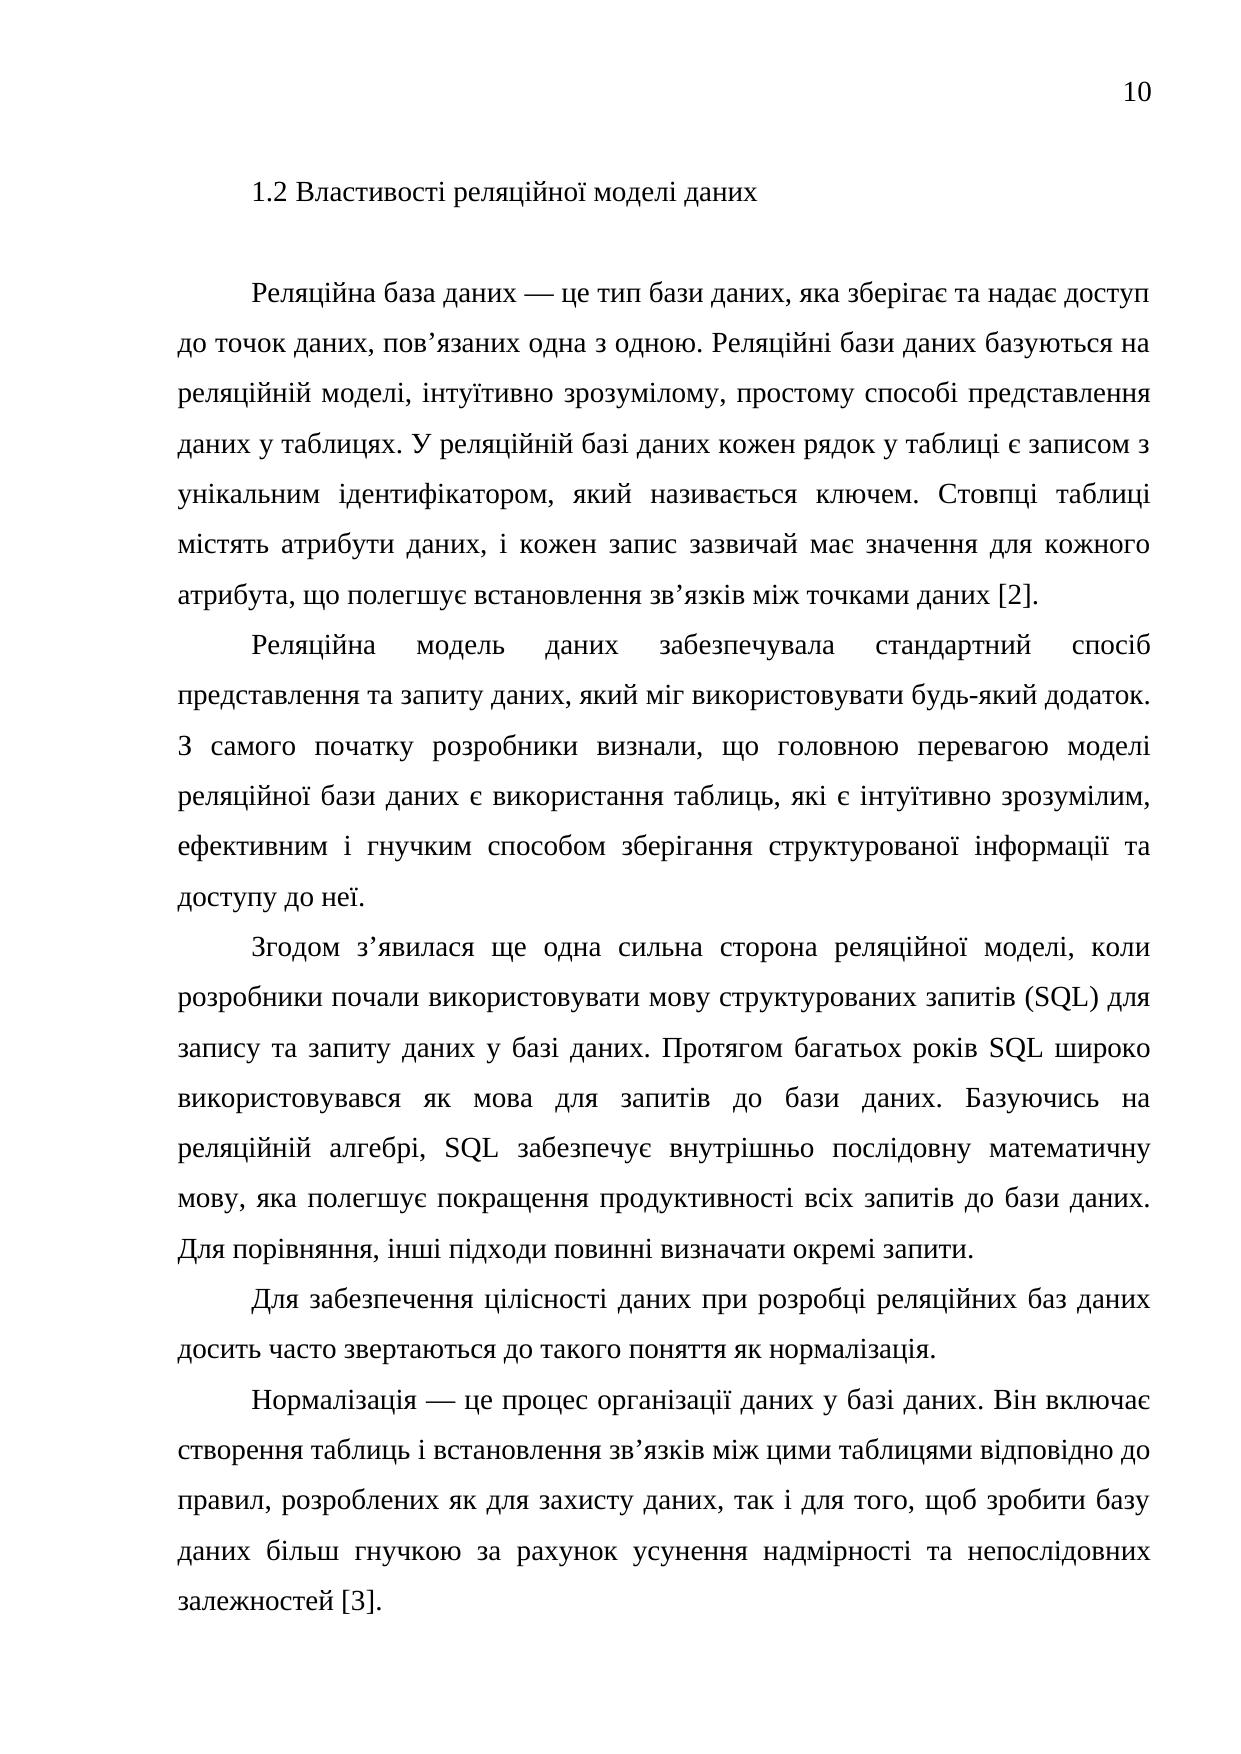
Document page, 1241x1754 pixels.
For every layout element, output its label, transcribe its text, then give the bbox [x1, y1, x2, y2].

text Реляційна база даних — це тип бази даних, яка зберігає та надає доступ до точок даних, пов’язаних одна з одною. Реляційні бази даних базуються на реляційній моделі, інтуїтивно зрозумілому, простому способі представлення даних у таблицях. У реляційній базі даних кожен рядок у таблиці є записом з унікальним ідентифікатором, який називається ключем. Стовпці таблиці містять атрибути даних, і кожен запис зазвичай має значення для кожного атрибута, що полегшує встановлення зв’язків між точками даних [2]. [177, 275, 1152, 610]
subtitle Властивості реляційної моделі даних [177, 174, 1152, 208]
text Реляційна модель даних забезпечувала стандартний спосіб представлення та запиту даних, який міг використовувати будь-який додаток. З самого початку розробники визнали, що головною перевагою моделі реляційної бази даних є використання таблиць, які є інтуїтивно зрозумілим, ефективним і гнучким способом зберігання структурованої інформації та доступу до неї. [177, 627, 1152, 912]
text Для забезпечення цілісності даних при розробці реляційних баз даних досить часто звертаються до такого поняття як нормалізація. [177, 1281, 1152, 1365]
text Нормалізація — це процес організації даних у базі даних. Він включає створення таблиць і встановлення зв’язків між цими таблицями відповідно до правил, розроблених як для захисту даних, так і для того, щоб зробити базу даних більш гнучкою за рахунок усунення надмірності та непослідовних залежностей [3]. [177, 1382, 1152, 1617]
text Згодом з’явилася ще одна сильна сторона реляційної моделі, коли розробники почали використовувати мову структурованих запитів (SQL) для запису та запиту даних у базі даних. Протягом багатьох років SQL широко використовувався як мова для запитів до бази даних. Базуючись на реляційній алгебрі, SQL забезпечує внутрішньо послідовну математичну мову, яка полегшує покращення продуктивності всіх запитів до бази даних. Для порівняння, інші підходи повинні визначати окремі запити. [177, 929, 1152, 1264]
